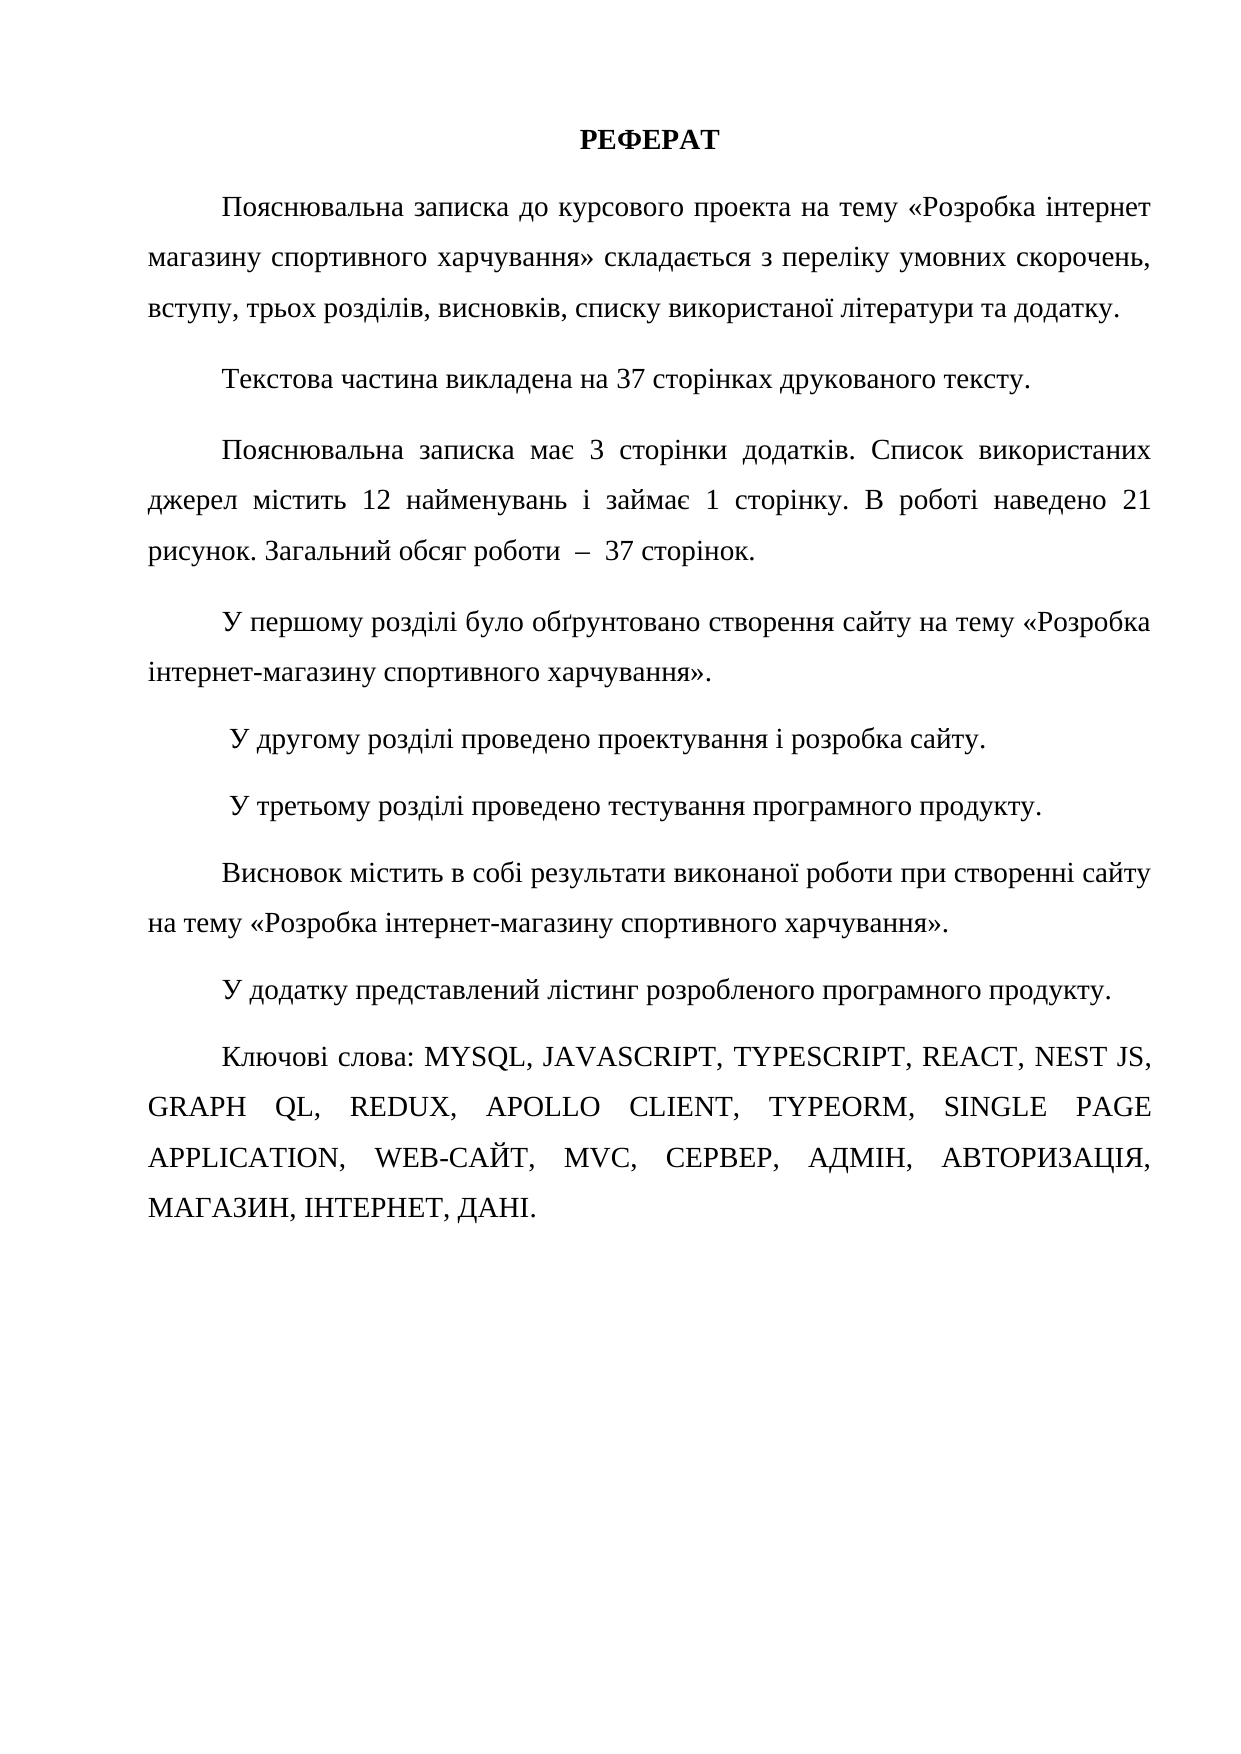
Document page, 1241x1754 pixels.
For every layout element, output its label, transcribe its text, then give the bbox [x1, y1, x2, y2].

text Текстова частина викладена на 37 сторінках друкованого тексту. [148, 361, 1152, 394]
text У першому розділі було обґрунтовано створення сайту на тему «Розробка інтернет-магазину спортивного харчування». [148, 604, 1152, 688]
text У додатку представлений лістинг розробленого програмного продукту. [148, 972, 1152, 1006]
text У другому розділі проведено проектування і розробка сайту. [148, 721, 1152, 754]
text Ключові слова: MYSQL, JAVASCRIPT, TYPESCRIPT, REACT, NEST JS, GRAPH QL, REDUX, APOLLO CLIENT, TYPEORM, SINGLE PAGE APPLICATION, WEB-САЙТ, MVC, СЕРВЕР, АДМІН, АВТОРИЗАЦІЯ, МАГАЗИН, ІНТЕРНЕТ, ДАНІ. [148, 1039, 1152, 1224]
text Висновок містить в собі результати виконаної роботи при створенні сайту на тему «Розробка інтернет-магазину спортивного харчування». [148, 855, 1152, 939]
text Пояснювальна записка до курсового проекта на тему «Розробка інтернет магазину спортивного харчування» складається з переліку умовних скорочень, вступу, трьох розділів, висновків, списку використаної літератури та додатку. [148, 189, 1152, 323]
text РЕФЕРАТ [148, 122, 1152, 156]
text Пояснювальна записка має 3 сторінки додатків. Список використаних джерел містить 12 найменувань і займає 1 сторінку. В роботі наведено 21 рисунок. Загальний обсяг роботи – 37 сторінок. [148, 432, 1152, 566]
text У третьому розділі проведено тестування програмного продукту. [148, 788, 1152, 822]
